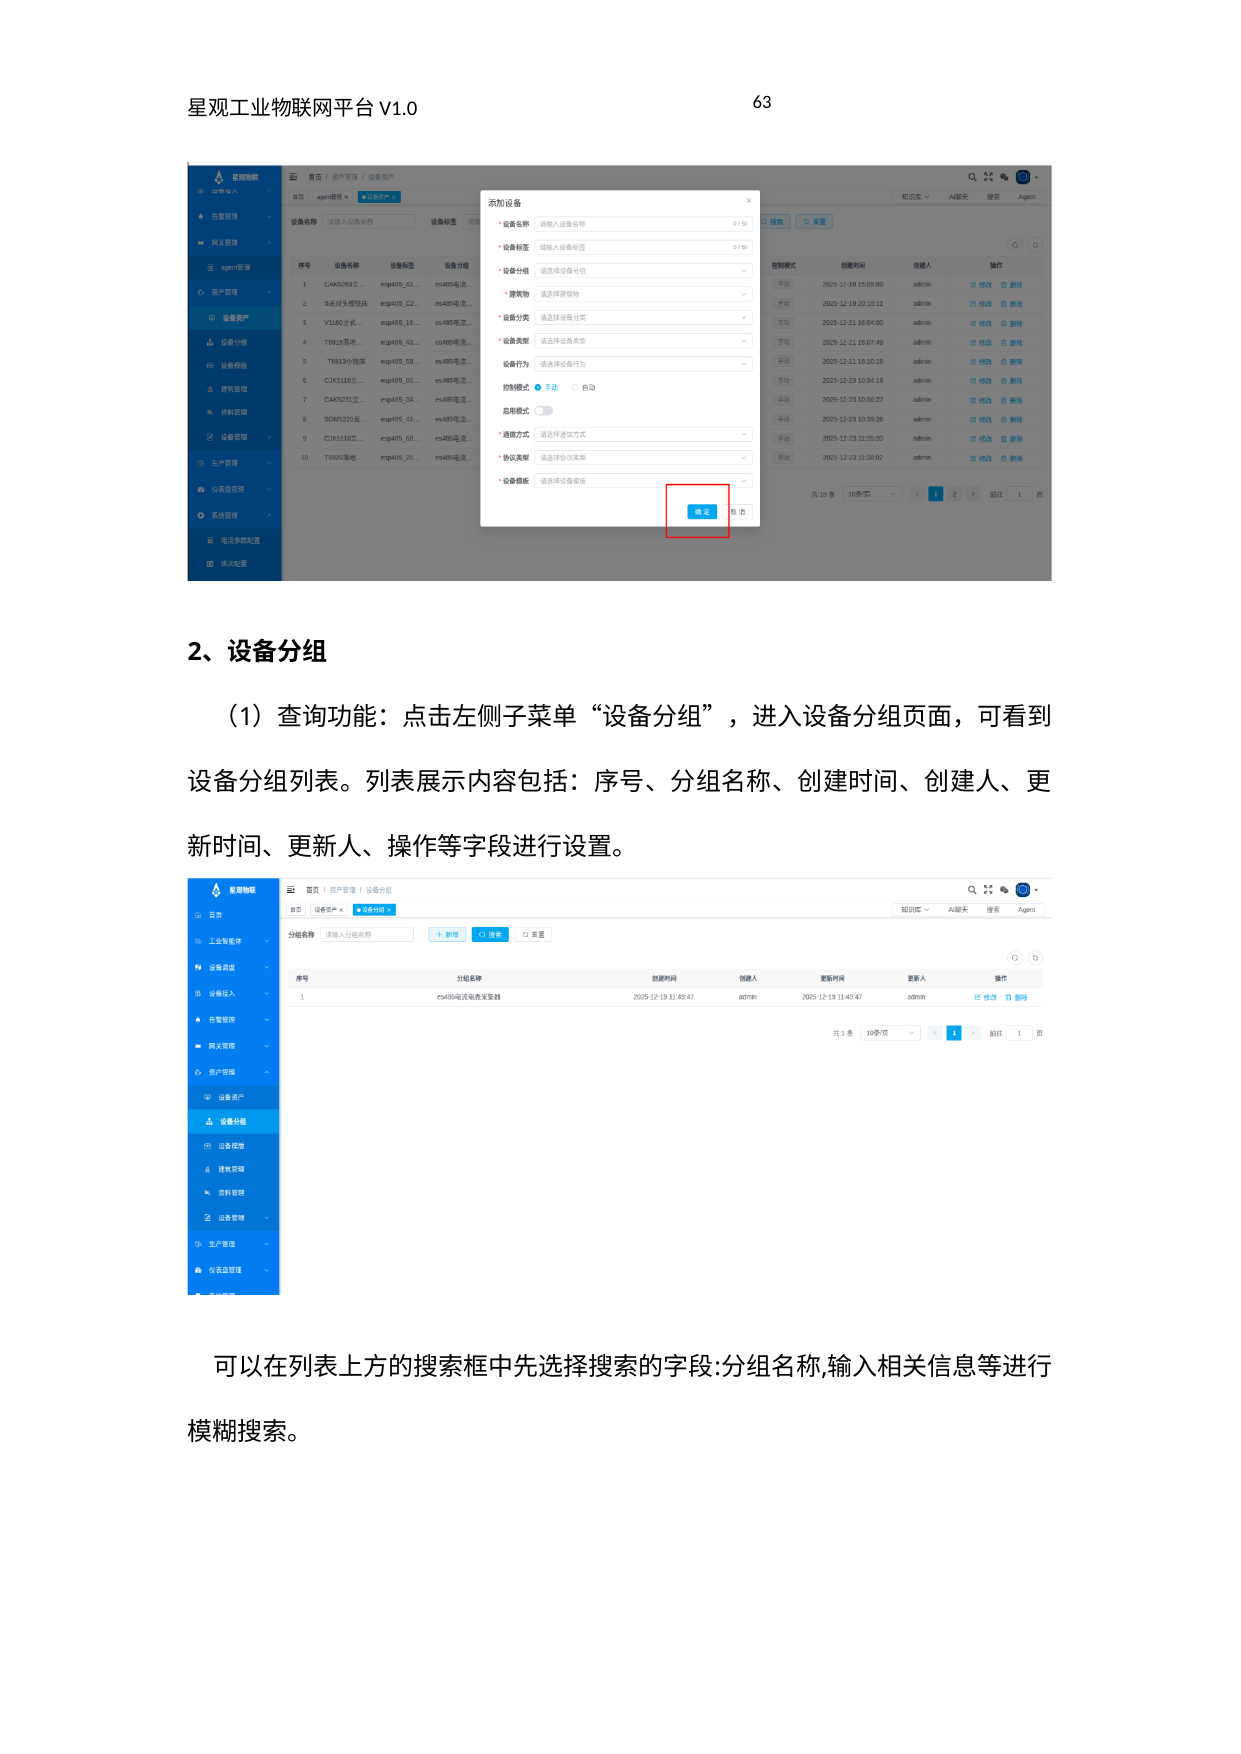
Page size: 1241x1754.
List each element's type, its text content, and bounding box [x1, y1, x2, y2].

picture [187, 877, 1052, 1295]
text 2、设备分组 [187, 617, 1053, 682]
text 可以在列表上方的搜索框中先选择搜索的字段:分组名称,输入相关信息等进行模糊搜索。 [187, 1332, 1053, 1462]
picture [187, 162, 1052, 581]
text （1）查询功能：点击左侧子菜单“设备分组”，进入设备分组页面，可看到设备分组列表。列表展示内容包括：序号、分组名称、创建时间、创建人、更新时间、更新人、操作等字段进行设置。 [187, 682, 1053, 877]
